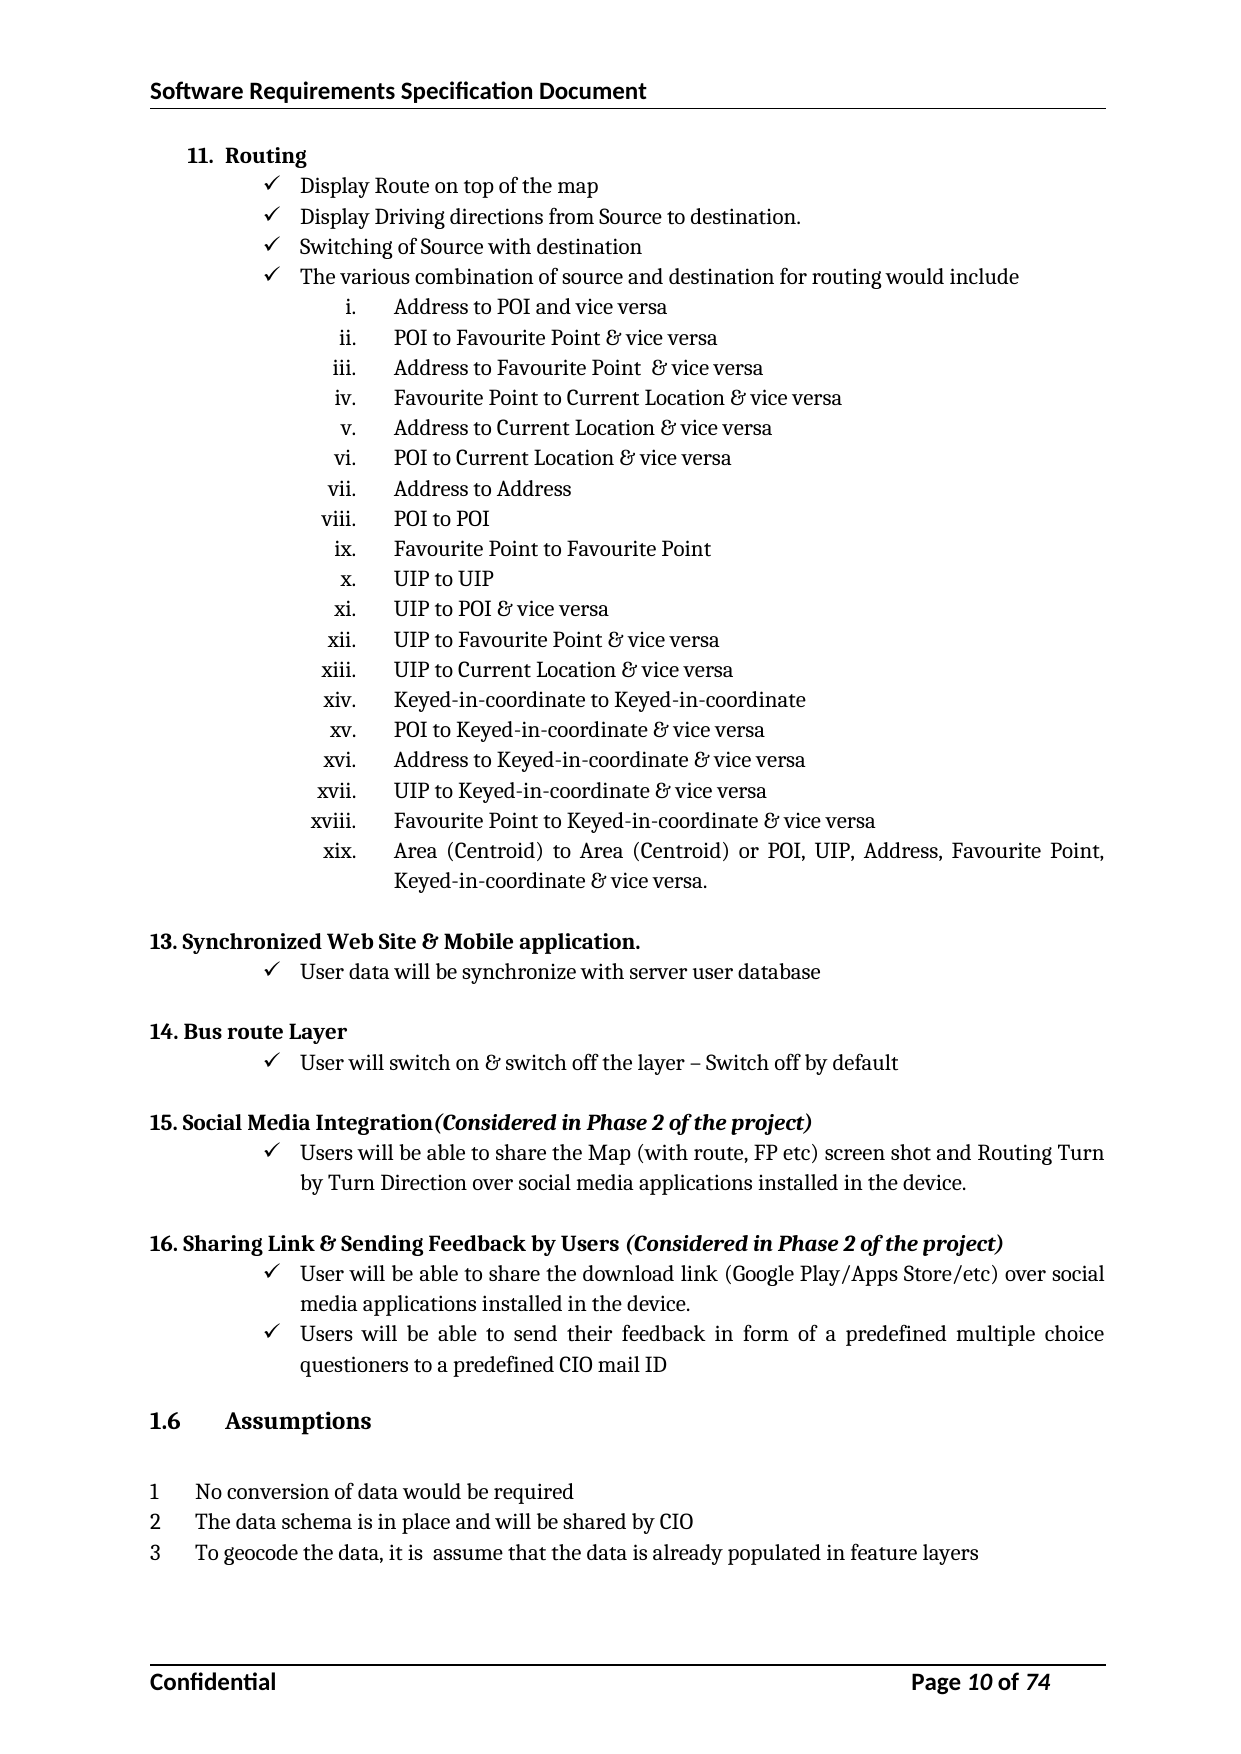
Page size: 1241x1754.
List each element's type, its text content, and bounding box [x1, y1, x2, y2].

list Favourite Point to Keyed-in-coordinate & vice versa [356, 808, 1106, 834]
list Routing [187, 143, 1106, 169]
list User data will be synchronize with server user database [262, 959, 1106, 985]
list The data schema is in place and will be shared by CIO [150, 1509, 1106, 1536]
list UIP to Current Location & vice versa [356, 657, 1106, 683]
list 14. Bus route Layer [150, 1019, 1106, 1046]
list UIP to Favourite Point & vice versa [356, 626, 1106, 653]
list User will switch on & switch off the layer – Switch off by default [262, 1049, 1106, 1076]
list UIP to Keyed-in-coordinate & vice versa [356, 777, 1106, 804]
list UIP to UIP [356, 566, 1106, 592]
list Display Driving directions from Source to destination. [262, 203, 1106, 230]
list UIP to POI & vice versa [356, 596, 1106, 623]
list Address to Address [356, 475, 1106, 502]
list Address to Favourite Point & vice versa [356, 354, 1106, 381]
list Display Route on top of the map [262, 173, 1106, 200]
list POI to Favourite Point & vice versa [356, 324, 1106, 351]
list Favourite Point to Current Location & vice versa [356, 385, 1106, 411]
list Address to Keyed-in-coordinate & vice versa [356, 747, 1106, 774]
list Favourite Point to Favourite Point [356, 536, 1106, 562]
list Users will be able to share the Map (with route, FP etc) screen shot and Routing Turn by Turn Direction over social media applications installed in the device. [262, 1140, 1106, 1197]
list No conversion of data would be required [150, 1479, 1106, 1505]
list Address to POI and vice versa [356, 294, 1106, 321]
list Users will be able to send their feedback in form of a predefined multiple choice questioners to a predefined CIO mail ID [262, 1321, 1106, 1378]
list 13. Synchronized Web Site & Mobile application. [150, 928, 1106, 955]
list Switching of Source with destination [262, 234, 1106, 260]
list 16. Sharing Link & Sending Feedback by Users (Considered in Phase 2 of the project) [150, 1231, 1106, 1257]
list POI to Keyed-in-coordinate & vice versa [356, 717, 1106, 743]
list 15. Social Media Integration(Considered in Phase 2 of the project) [150, 1110, 1106, 1136]
list To geocode the data, it is assume that the data is already populated in feature layers [150, 1539, 1106, 1566]
list POI to POI [356, 506, 1106, 532]
list Address to Current Location & vice versa [356, 415, 1106, 441]
list Keyed-in-coordinate to Keyed-in-coordinate [356, 687, 1106, 713]
list User will be able to share the download link (Google Play/Apps Store/etc) over social media applications installed in the device. [262, 1261, 1106, 1317]
list Area (Centroid) to Area (Centroid) or POI, UIP, Address, Favourite Point, Keyed-in-coordinate & vice versa. [356, 838, 1106, 894]
list POI to Current Location & vice versa [356, 445, 1106, 472]
subtitle Assumptions [150, 1407, 1103, 1435]
list The various combination of source and destination for routing would include [262, 264, 1106, 290]
